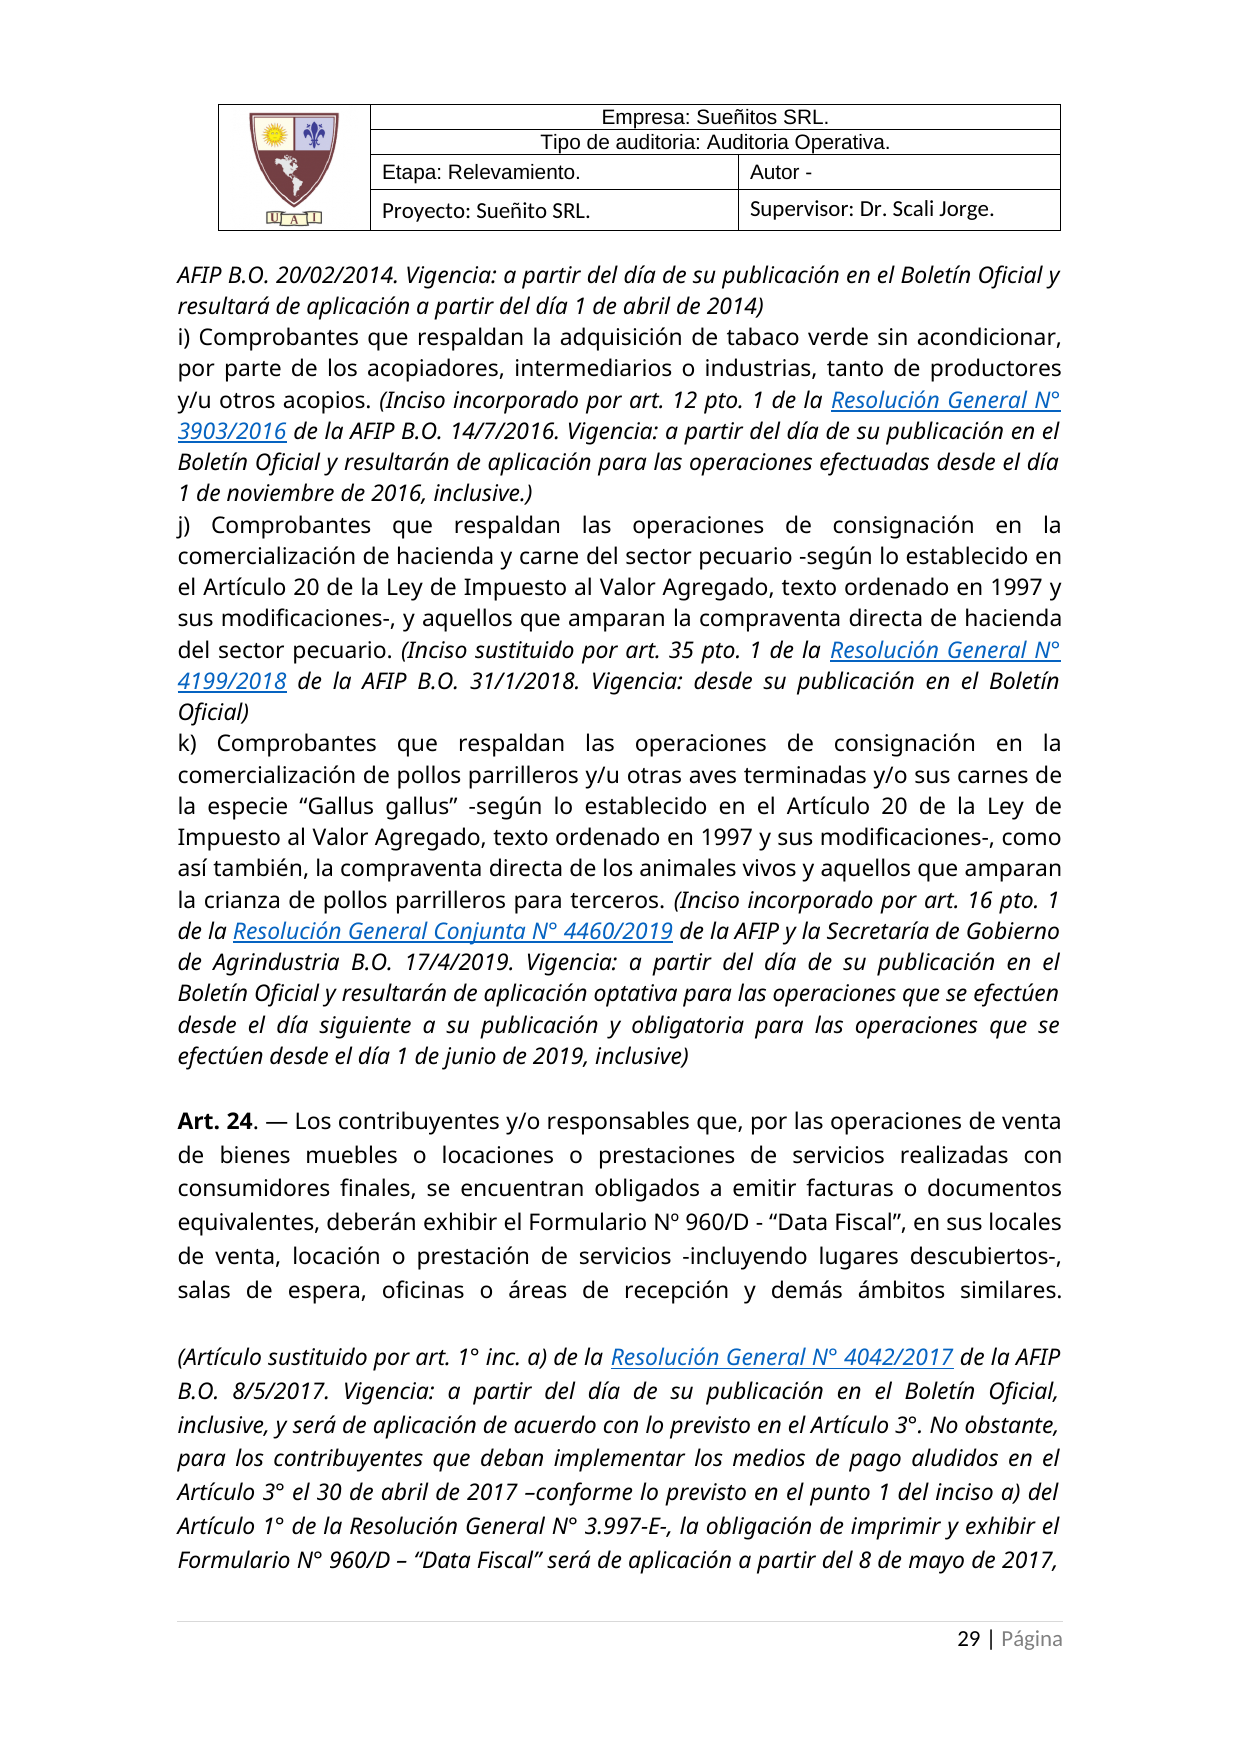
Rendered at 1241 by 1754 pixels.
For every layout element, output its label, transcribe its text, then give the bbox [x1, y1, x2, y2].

text i) Comprobantes que respaldan la adquisición de tabaco verde sin acondicionar, por parte de los acopiadores, intermediarios o industrias, tanto de productores y/u otros acopios. (Inciso incorporado por art. 12 pto. 1 de la Resolución General N° 3903/2016 de la AFIP B.O. 14/7/2016. Vigencia: a partir del día de su publicación en el Boletín Oficial y resultarán de aplicación para las operaciones efectuadas desde el día 1 de noviembre de 2016, inclusive.) [177, 321, 1063, 509]
picture [229, 105, 360, 230]
text k) Comprobantes que respaldan las operaciones de consignación en la comercialización de pollos parrilleros y/u otras aves terminadas y/o sus carnes de la especie “Gallus gallus” -según lo establecido en el Artículo 20 de la Ley de Impuesto al Valor Agregado, texto ordenado en 1997 y sus modificaciones-, como así también, la compraventa directa de los animales vivos y aquellos que amparan la crianza de pollos parrilleros para terceros. (Inciso incorporado por art. 16 pto. 1 de la Resolución General Conjunta N° 4460/2019 de la AFIP y la Secretaría de Gobierno de Agrindustria B.O. 17/4/2019. Vigencia: a partir del día de su publicación en el Boletín Oficial y resultarán de aplicación optativa para las operaciones que se efectúen desde el día siguiente a su publicación y obligatoria para las operaciones que se efectúen desde el día 1 de junio de 2019, inclusive) [177, 727, 1063, 1071]
text j) Comprobantes que respaldan las operaciones de consignación en la comercialización de hacienda y carne del sector pecuario -según lo establecido en el Artículo 20 de la Ley de Impuesto al Valor Agregado, texto ordenado en 1997 y sus modificaciones-, y aquellos que amparan la compraventa directa de hacienda del sector pecuario. (Inciso sustituido por art. 35 pto. 1 de la Resolución General N° 4199/2018 de la AFIP B.O. 31/1/2018. Vigencia: desde su publicación en el Boletín Oficial) [177, 509, 1063, 727]
